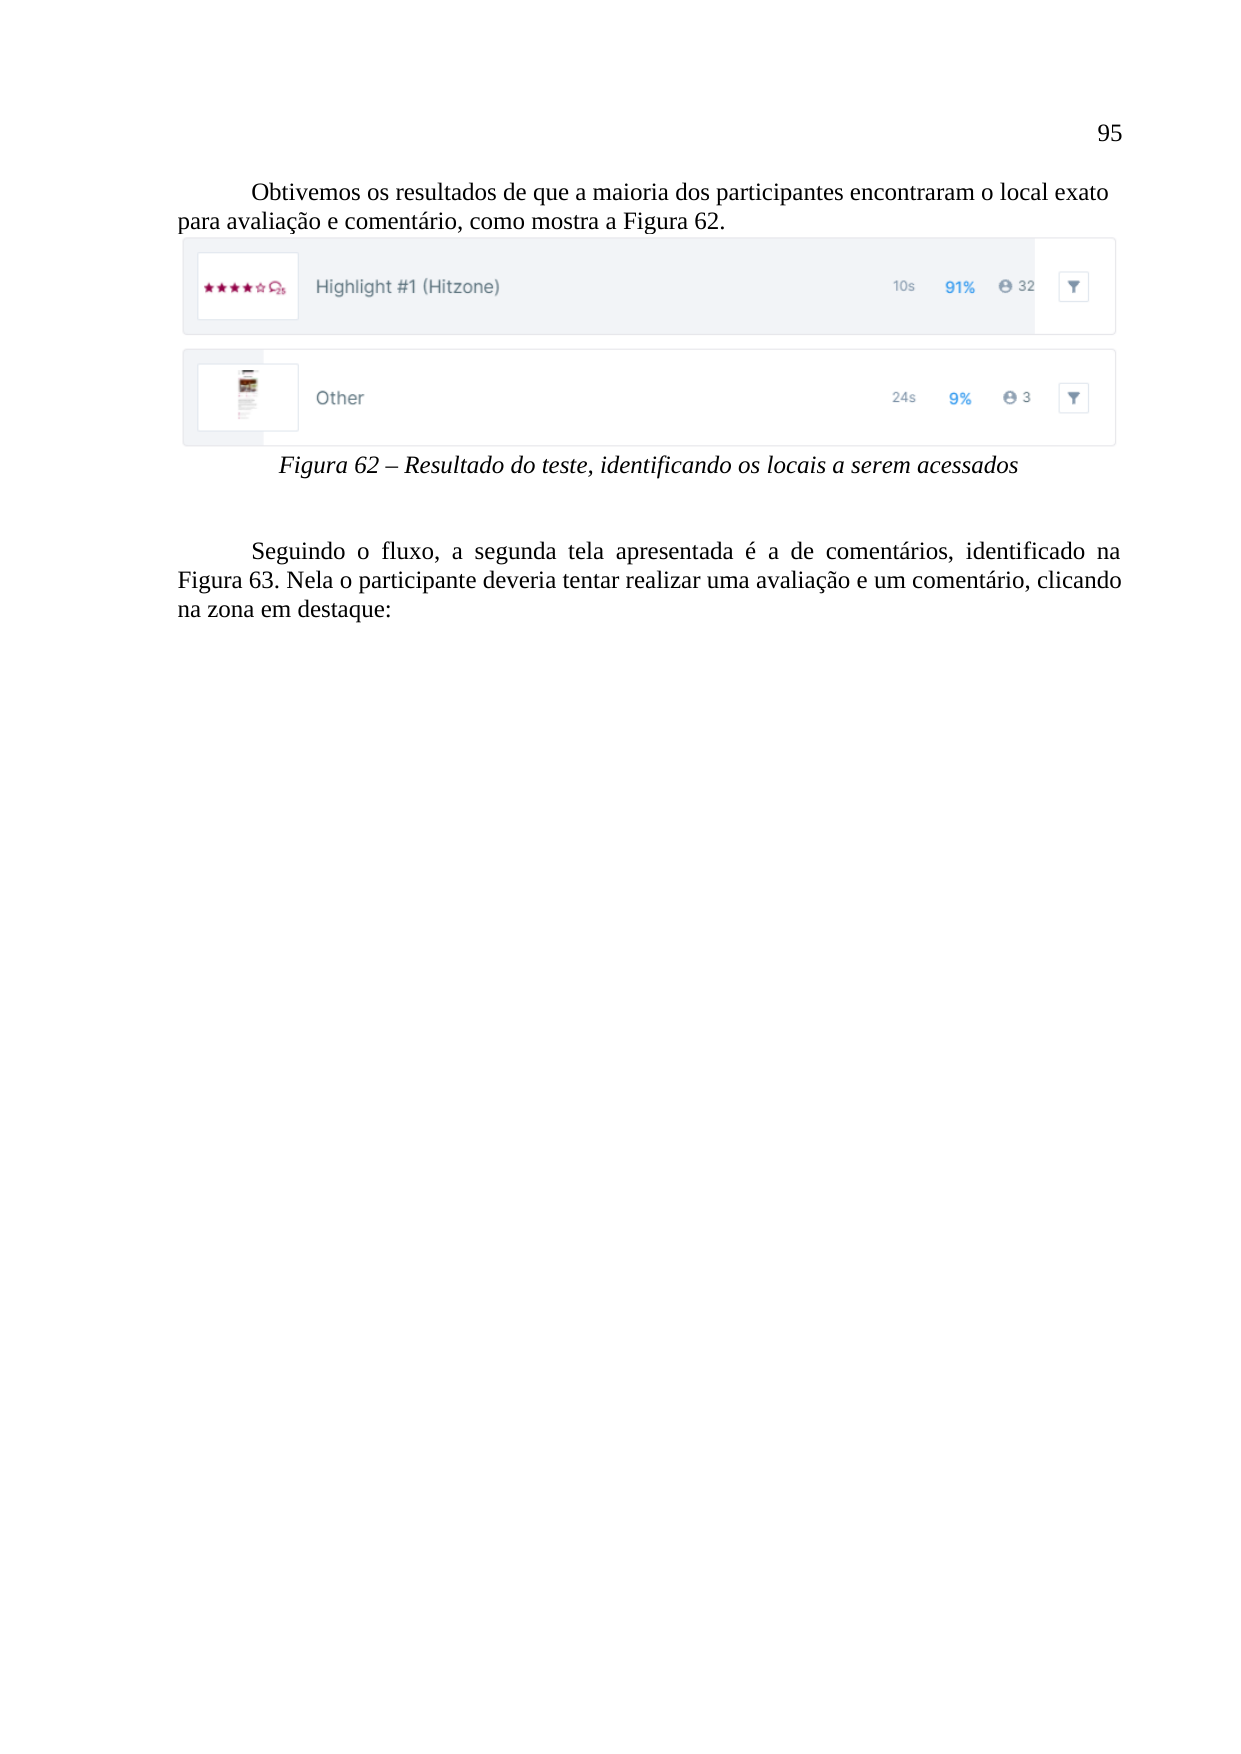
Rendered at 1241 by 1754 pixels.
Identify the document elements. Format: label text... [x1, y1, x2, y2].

text Obtivemos os resultados de que a maioria dos participantes encontraram o local exato para avaliação e comentário, como mostra a Figura 62. [177, 177, 1122, 234]
text Figura 62 – Resultado do teste, identificando os locais a serem acessados [177, 451, 1122, 479]
text Seguindo o fluxo, a segunda tela apresentada é a de comentários, identificado na Figura 63. Nela o participante deveria tentar realizar uma avaliação e um comentário, clicando na zona em destaque: [177, 536, 1122, 623]
picture [177, 234, 1123, 451]
